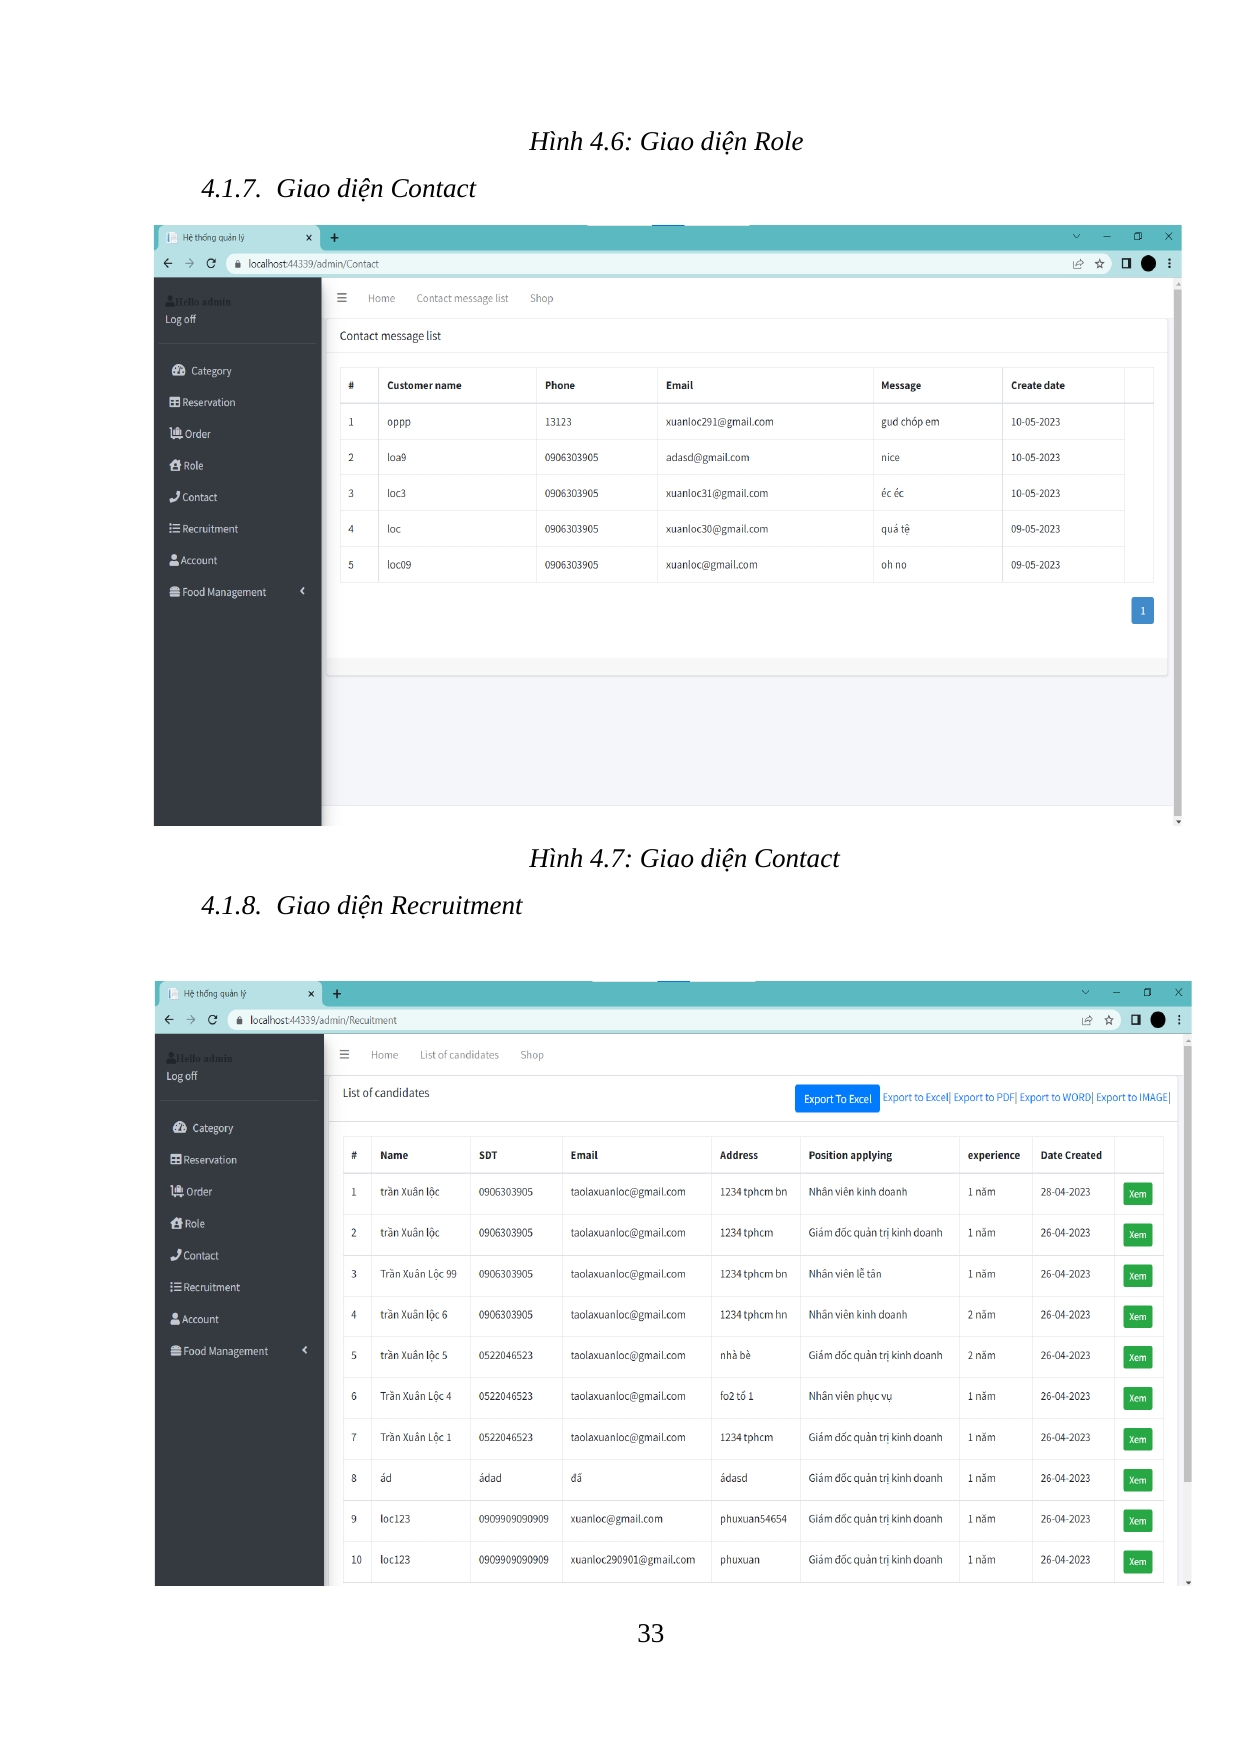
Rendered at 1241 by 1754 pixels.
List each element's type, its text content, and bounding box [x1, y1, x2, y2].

subtitle Hình 4.6: Giao diện Role [276, 125, 1184, 156]
subtitle Giao diện Contact [201, 172, 1184, 203]
picture [153, 225, 1180, 825]
picture [154, 981, 1192, 1585]
subtitle Giao diện Recruitment [201, 889, 1184, 920]
